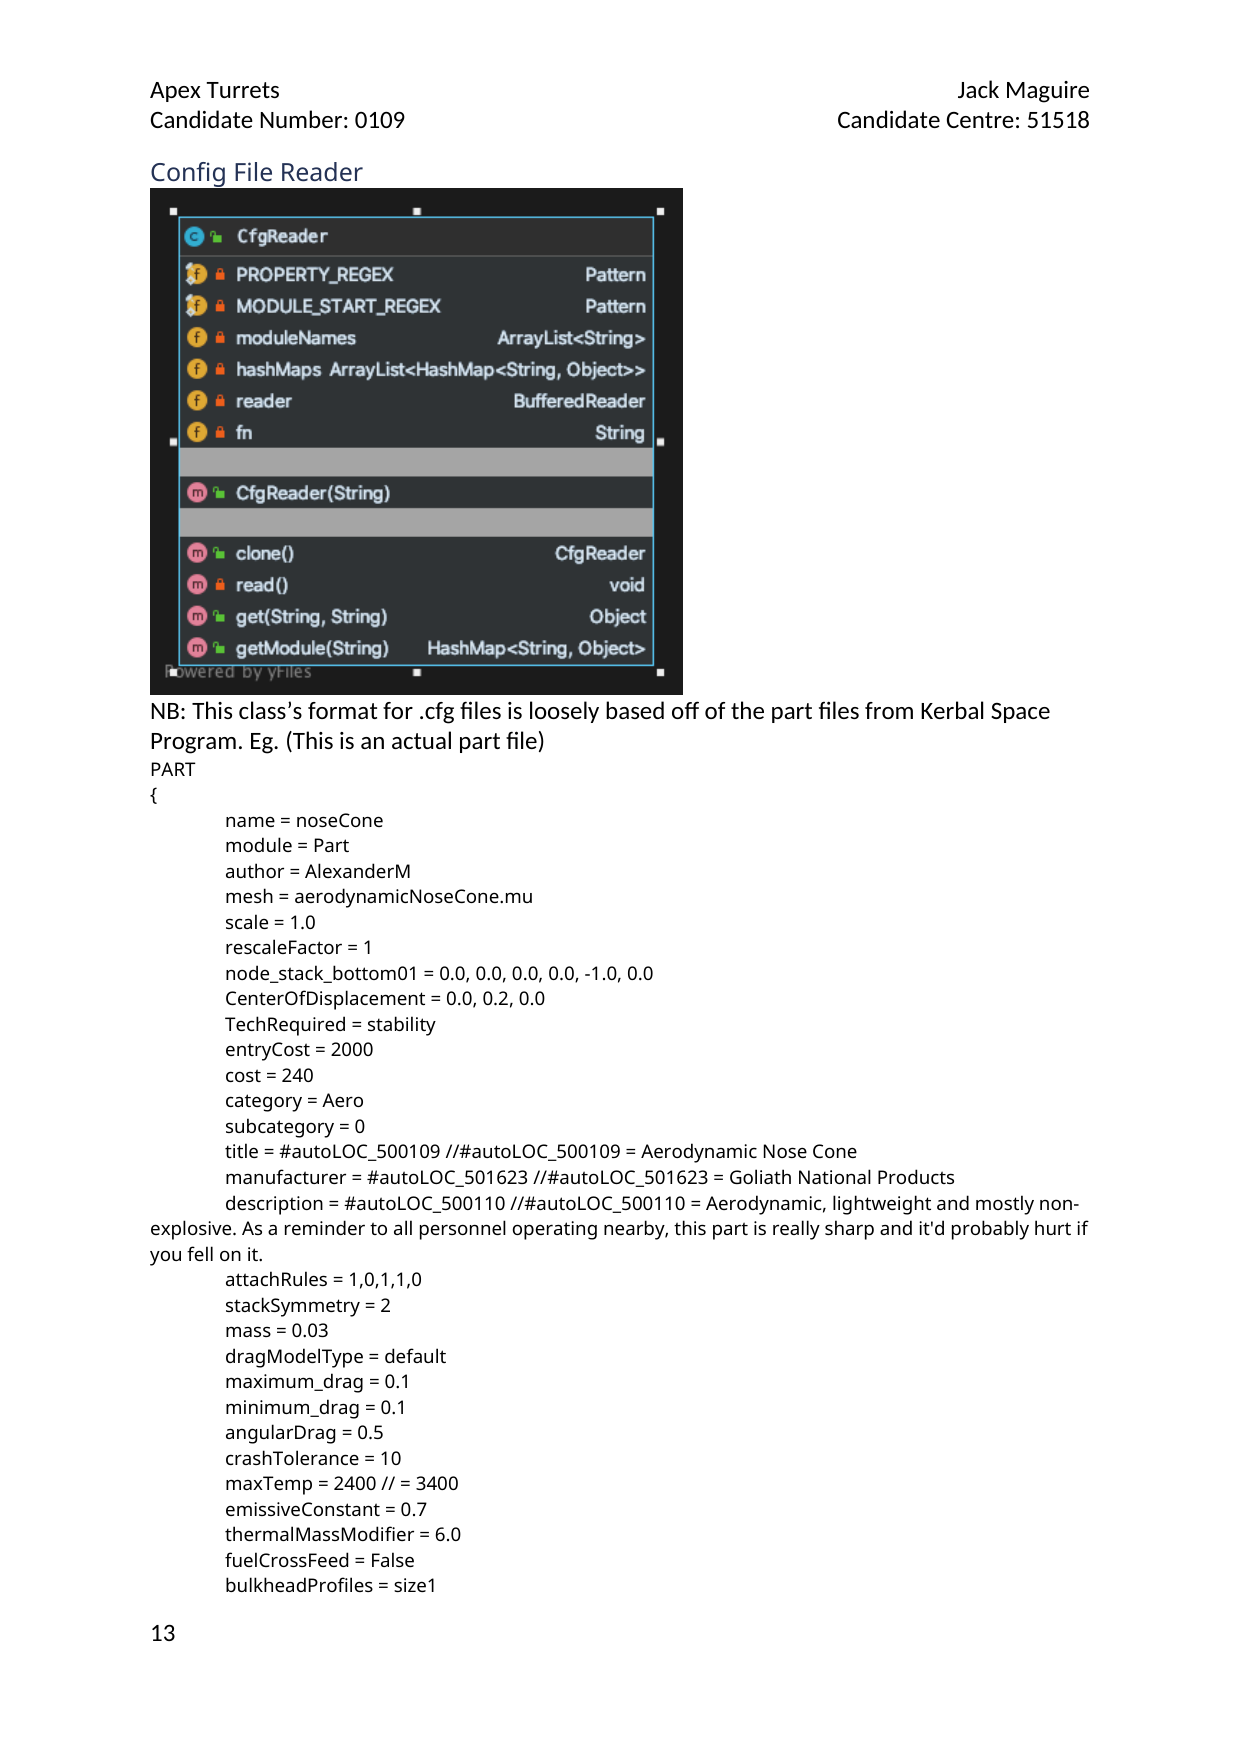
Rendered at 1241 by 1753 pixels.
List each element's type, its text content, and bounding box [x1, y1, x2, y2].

text crashTolerance = 10 [150, 1445, 1090, 1471]
text name = noseCone [150, 807, 1090, 832]
text description = #autoLOC_500110 //#autoLOC_500110 = Aerodynamic, lightweight and mostly non-explosive. As a reminder to all personnel operating nearby, this part is really sharp and it'd probably hurt if you fell on it. [150, 1190, 1090, 1266]
text category = Aero [150, 1088, 1090, 1113]
text mesh = aerodynamicNoseCone.mu [150, 883, 1090, 909]
text emissiveConstant = 0.7 [150, 1496, 1090, 1522]
text cost = 240 [150, 1062, 1090, 1088]
text CenterOfDisplacement = 0.0, 0.2, 0.0 [150, 986, 1090, 1011]
text NB: This class’s format for .cfg files is loosely based off of the part files from Kerbal Space Program. Eg. (This is an actual part file) [150, 695, 1090, 756]
text module = Part [150, 832, 1090, 858]
text maximum_drag = 0.1 [150, 1368, 1090, 1394]
subtitle Config File Reader [150, 154, 1090, 188]
text stackSymmetry = 2 [150, 1292, 1090, 1317]
text rescaleFactor = 1 [150, 934, 1090, 960]
text entryCost = 2000 [150, 1037, 1090, 1062]
text mass = 0.03 [150, 1317, 1090, 1343]
text fuelCrossFeed = False [150, 1547, 1090, 1573]
text subcategory = 0 [150, 1113, 1090, 1139]
text angularDrag = 0.5 [150, 1419, 1090, 1445]
text maxTemp = 2400 // = 3400 [150, 1471, 1090, 1496]
text manufacturer = #autoLOC_501623 //#autoLOC_501623 = Goliath National Products [150, 1164, 1090, 1190]
picture [150, 188, 683, 695]
text minimum_drag = 0.1 [150, 1394, 1090, 1419]
text dragModelType = default [150, 1343, 1090, 1368]
text { [150, 781, 1090, 807]
text thermalMassModifier = 6.0 [150, 1522, 1090, 1547]
text TechRequired = stability [150, 1011, 1090, 1037]
text title = #autoLOC_500109 //#autoLOC_500109 = Aerodynamic Nose Cone [150, 1139, 1090, 1164]
text attachRules = 1,0,1,1,0 [150, 1266, 1090, 1292]
text node_stack_bottom01 = 0.0, 0.0, 0.0, 0.0, -1.0, 0.0 [150, 960, 1090, 986]
text author = AlexanderM [150, 858, 1090, 883]
text bulkheadProfiles = size1 [150, 1573, 1090, 1598]
text scale = 1.0 [150, 909, 1090, 934]
text PART [150, 756, 1090, 781]
